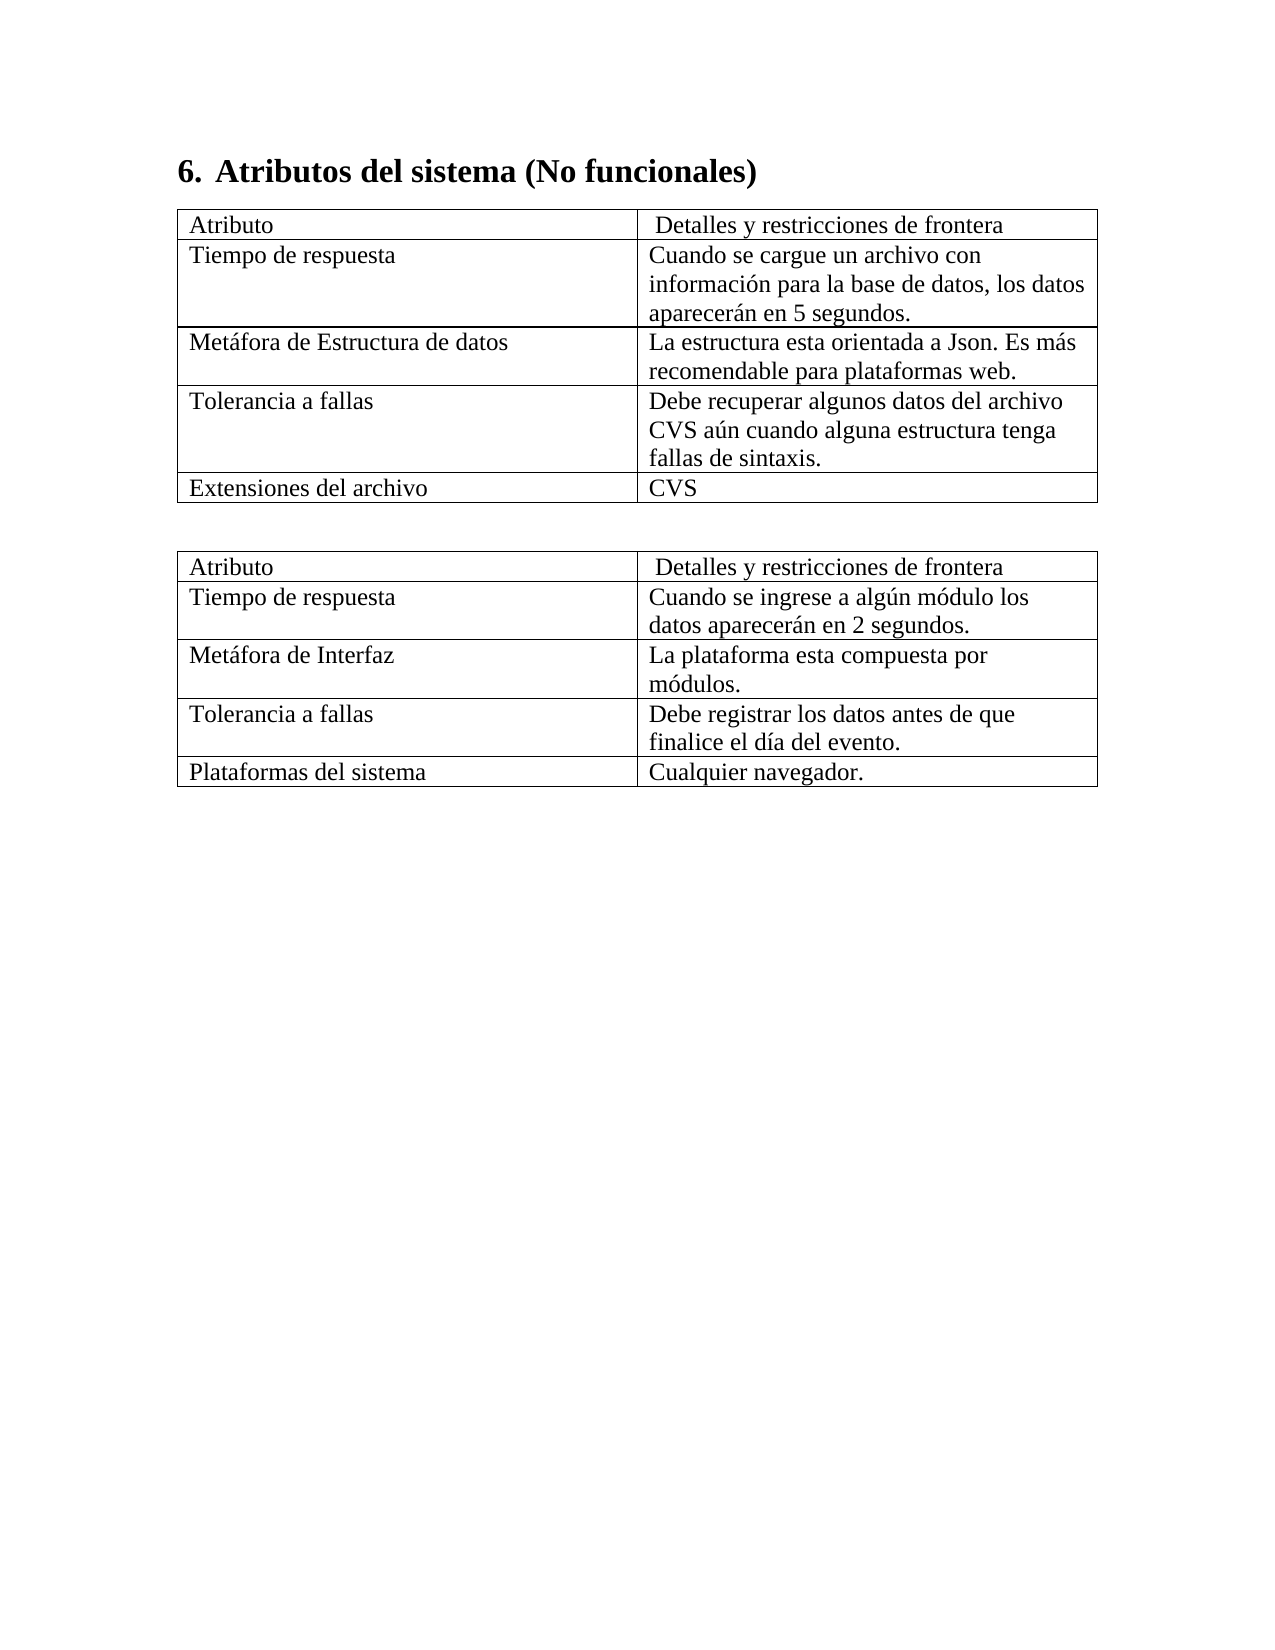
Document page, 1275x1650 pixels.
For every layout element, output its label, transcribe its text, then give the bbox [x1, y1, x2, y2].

table_cell Tolerancia a fallas [178, 699, 637, 756]
table_cell La plataforma esta compuesta por módulos. [638, 640, 1097, 698]
table_cell Metáfora de Interfaz [178, 640, 637, 698]
table_cell Cuando se cargue un archivo con información para la base de datos, los datos aparecerán en 5 segundos. [638, 240, 1097, 326]
table_header Atributo [178, 210, 637, 239]
table_cell Debe registrar los datos antes de que finalice el día del evento. [638, 699, 1097, 756]
table_header Detalles y restricciones de frontera [638, 210, 1097, 239]
table_cell Extensiones del archivo [178, 473, 637, 502]
subtitle Atributos del sistema (No funcionales) [177, 152, 1098, 190]
table_header Atributo [178, 552, 637, 581]
table_cell Cualquier navegador. [638, 757, 1097, 786]
table_cell Cuando se ingrese a algún módulo los datos aparecerán en 2 segundos. [638, 582, 1097, 639]
table_header Detalles y restricciones de frontera [638, 552, 1097, 581]
table_cell CVS [638, 473, 1097, 502]
table_cell Tiempo de respuesta [178, 582, 637, 639]
table_cell Tolerancia a fallas [178, 386, 637, 472]
table_cell Tiempo de respuesta [178, 240, 637, 326]
table_cell Debe recuperar algunos datos del archivo CVS aún cuando alguna estructura tenga fallas de sintaxis. [638, 386, 1097, 472]
table_cell Plataformas del sistema [178, 757, 637, 786]
table_cell La estructura esta orientada a Json. Es más recomendable para plataformas web. [638, 328, 1097, 385]
table_cell Metáfora de Estructura de datos [178, 328, 637, 385]
